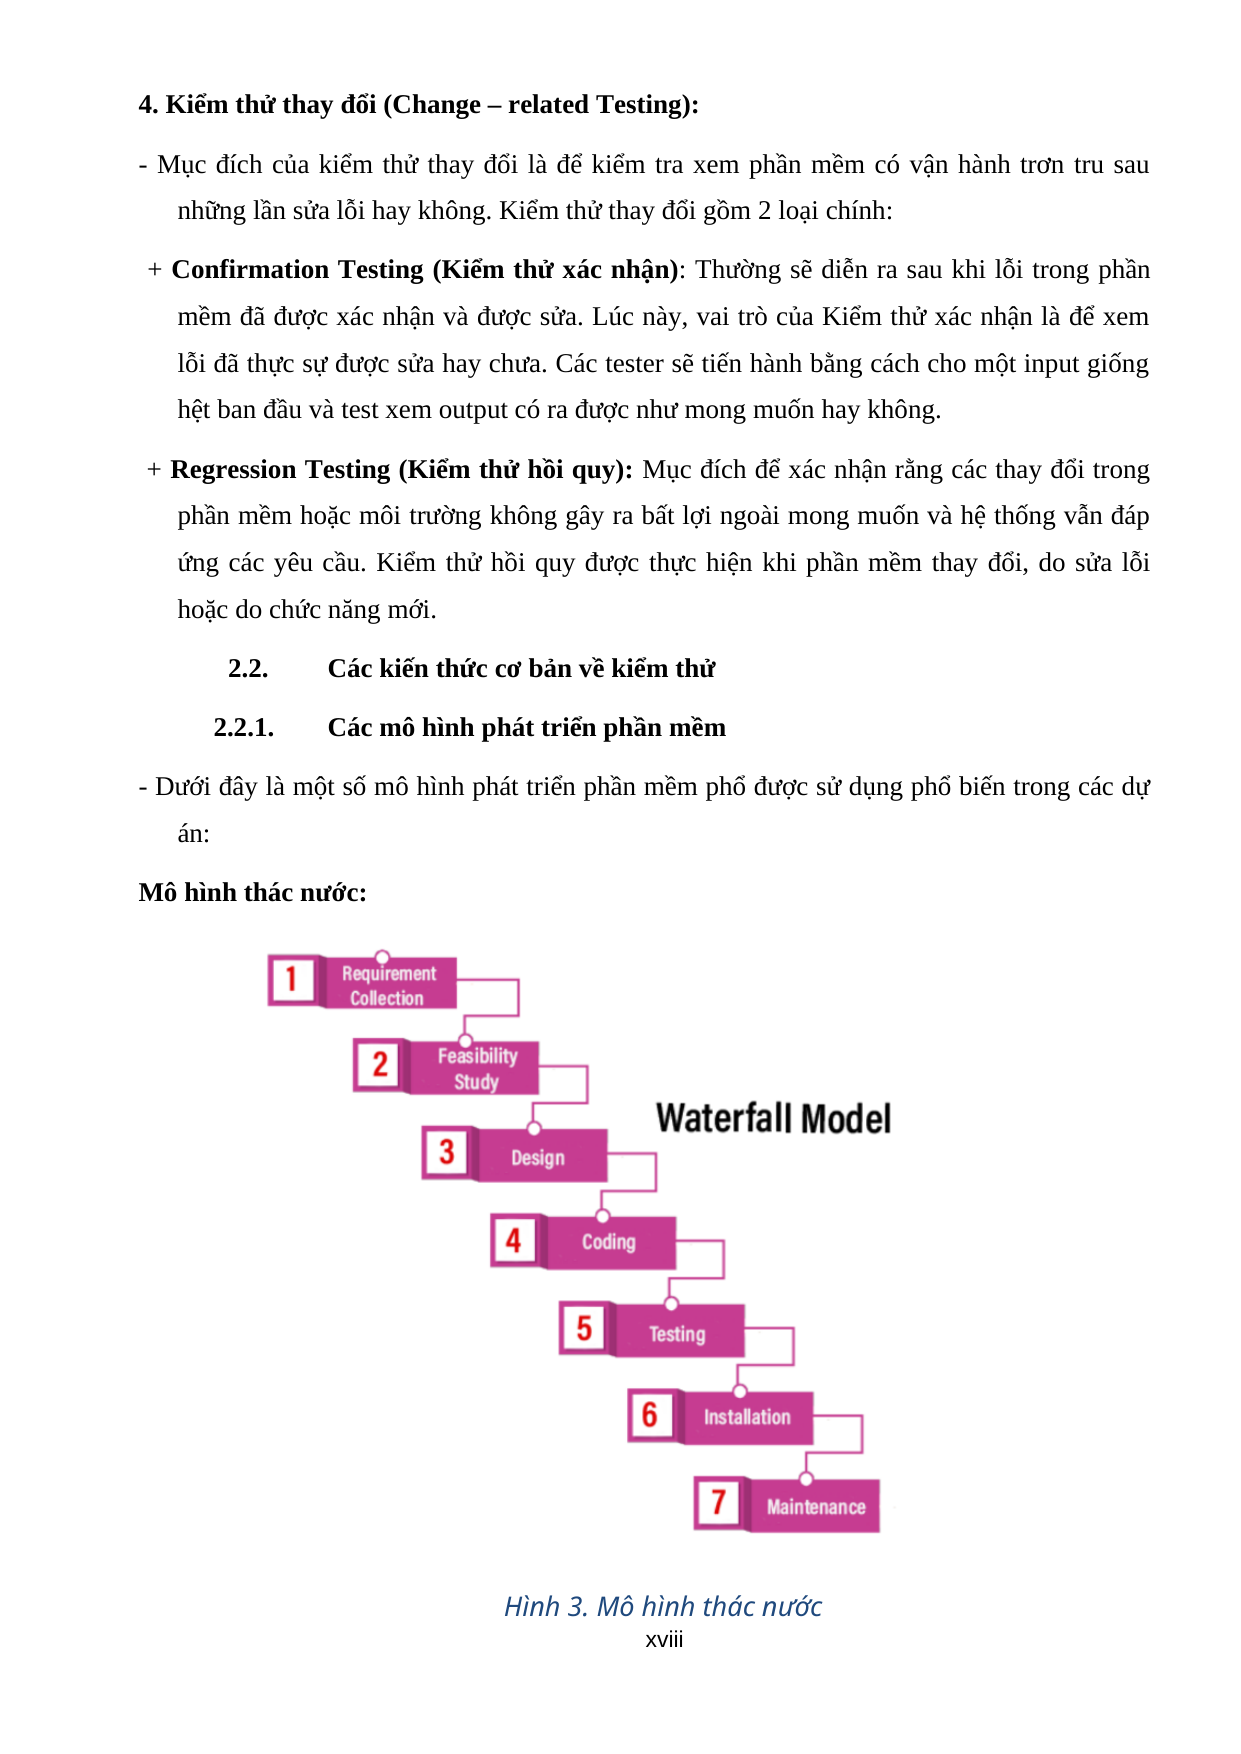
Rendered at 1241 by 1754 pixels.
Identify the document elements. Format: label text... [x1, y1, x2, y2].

text - Mục đích của kiểm thử thay đổi là để kiểm tra xem phần mềm có vận hành trơn tru sau những lần sửa lỗi hay không. Kiểm thử thay đổi gồm 2 loại chính: [138, 148, 1152, 226]
subtitle Các kiến thức cơ bản về kiểm thử [228, 652, 1152, 683]
text + Regression Testing (Kiểm thử hồi quy): Mục đích để xác nhận rằng các thay đổi trong phần mềm hoặc môi trường không gây ra bất lợi ngoài mong muốn và hệ thống vẫn đáp ứng các yêu cầu. Kiểm thử hồi quy được thực hiện khi phần mềm thay đổi, do sửa lỗi hoặc do chức năng mới. [138, 453, 1152, 624]
text Mô hình thác nước: [138, 876, 1152, 907]
picture [138, 935, 1113, 1568]
text 4. Kiểm thử thay đổi (Change – related Testing): [165, 89, 1152, 120]
subtitle Các mô hình phát triển phần mềm [213, 711, 1152, 742]
text Hình 3. Mô hình thác nước [177, 1587, 1152, 1624]
text - Dưới đây là một số mô hình phát triển phần mềm phổ được sử dụng phổ biến trong các dự án: [138, 770, 1152, 848]
text + Confirmation Testing (Kiểm thử xác nhận): Thường sẽ diễn ra sau khi lỗi trong phần mềm đã được xác nhận và được sửa. Lúc này, vai trò của Kiểm thử xác nhận là để xem lỗi đã thực sự được sửa hay chưa. Các tester sẽ tiến hành bằng cách cho một input giống hệt ban đầu và test xem output có ra được như mong muốn hay không. [138, 254, 1152, 425]
